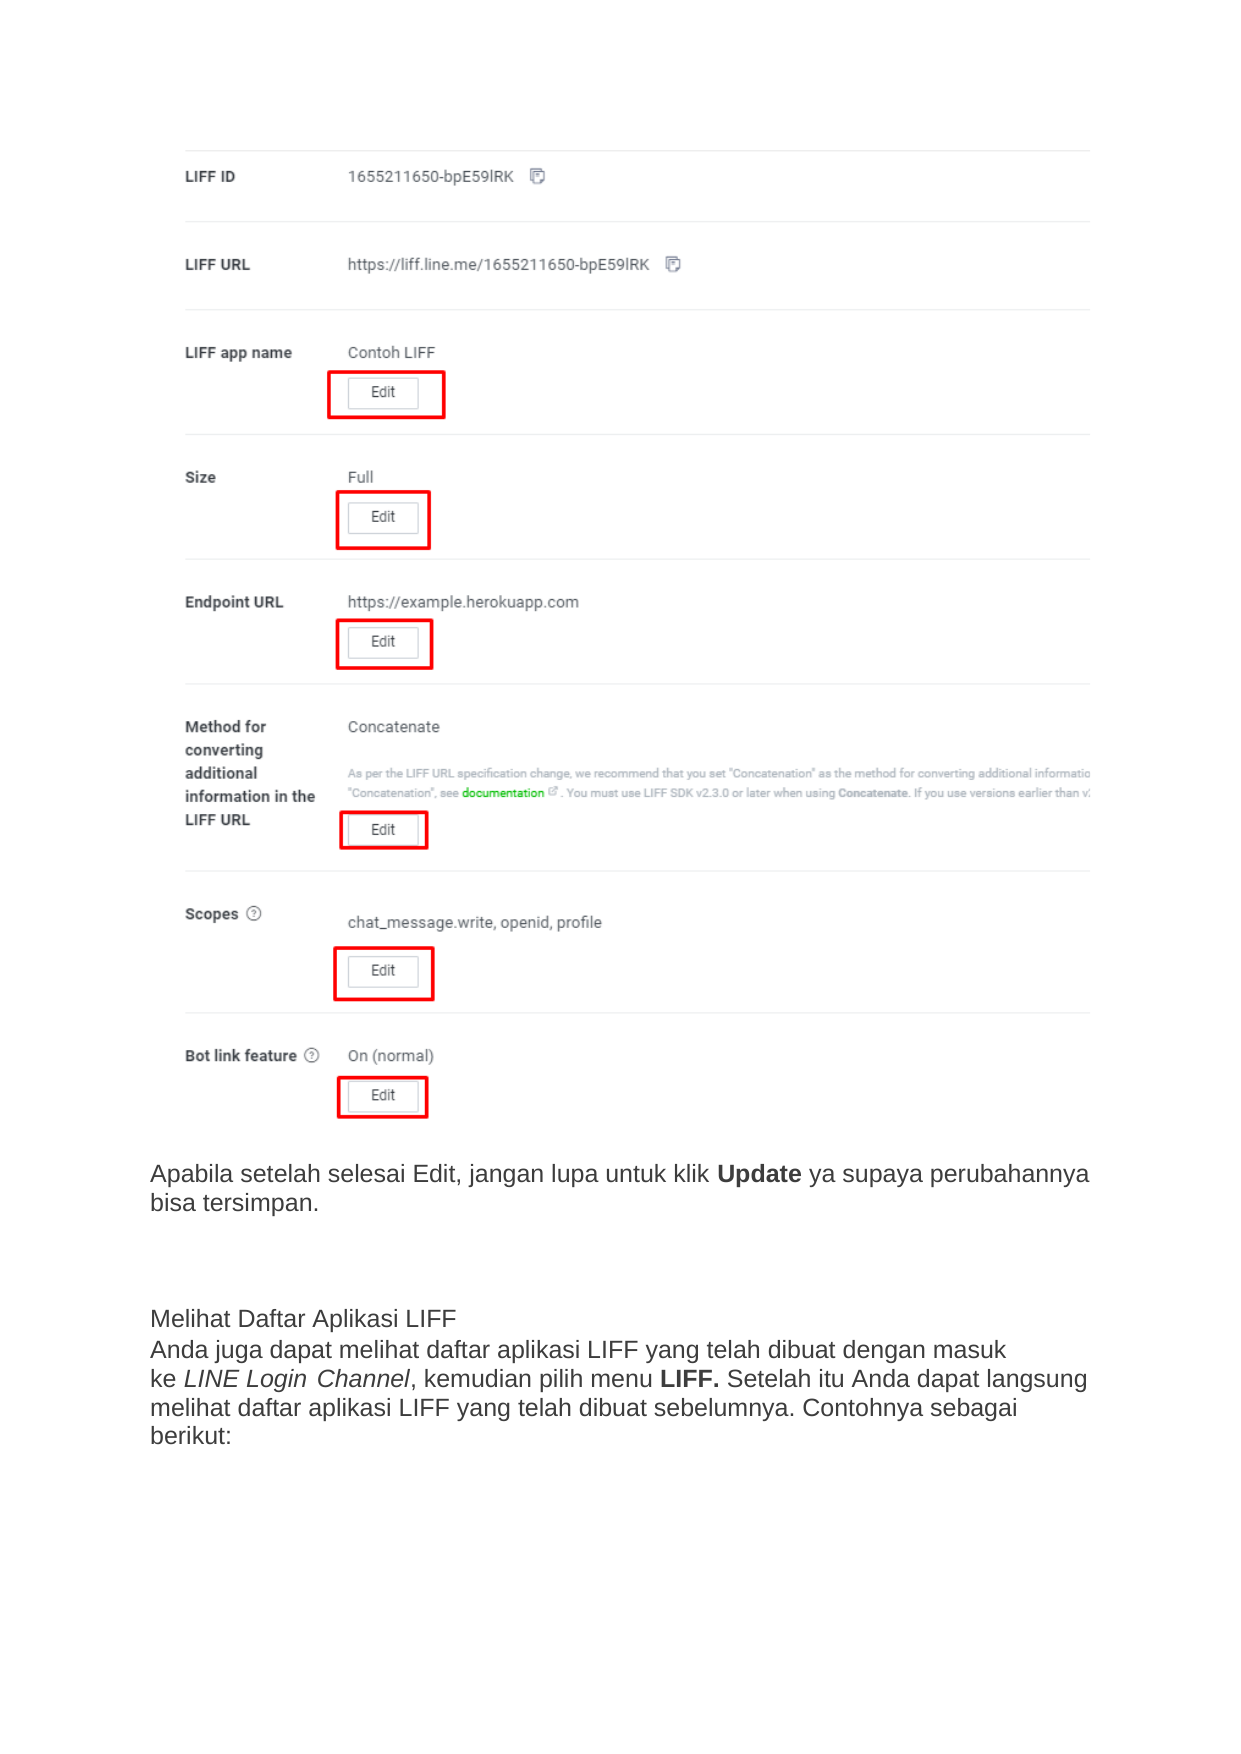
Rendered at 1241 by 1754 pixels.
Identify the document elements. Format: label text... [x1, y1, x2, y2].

subtitle Melihat Daftar Aplikasi LIFF [150, 1304, 1090, 1333]
picture [150, 150, 1091, 1131]
text Apabila setelah selesai Edit, jangan lupa untuk klik Update ya supaya perubahannya bisa tersimpan. [150, 1159, 1090, 1217]
text Anda juga dapat melihat daftar aplikasi LIFF yang telah dibuat dengan masuk ke LINE Login Channel, kemudian pilih menu LIFF. Setelah itu Anda dapat langsung melihat daftar aplikasi LIFF yang telah dibuat sebelumnya. Contohnya sebagai berikut: [150, 1335, 1090, 1450]
